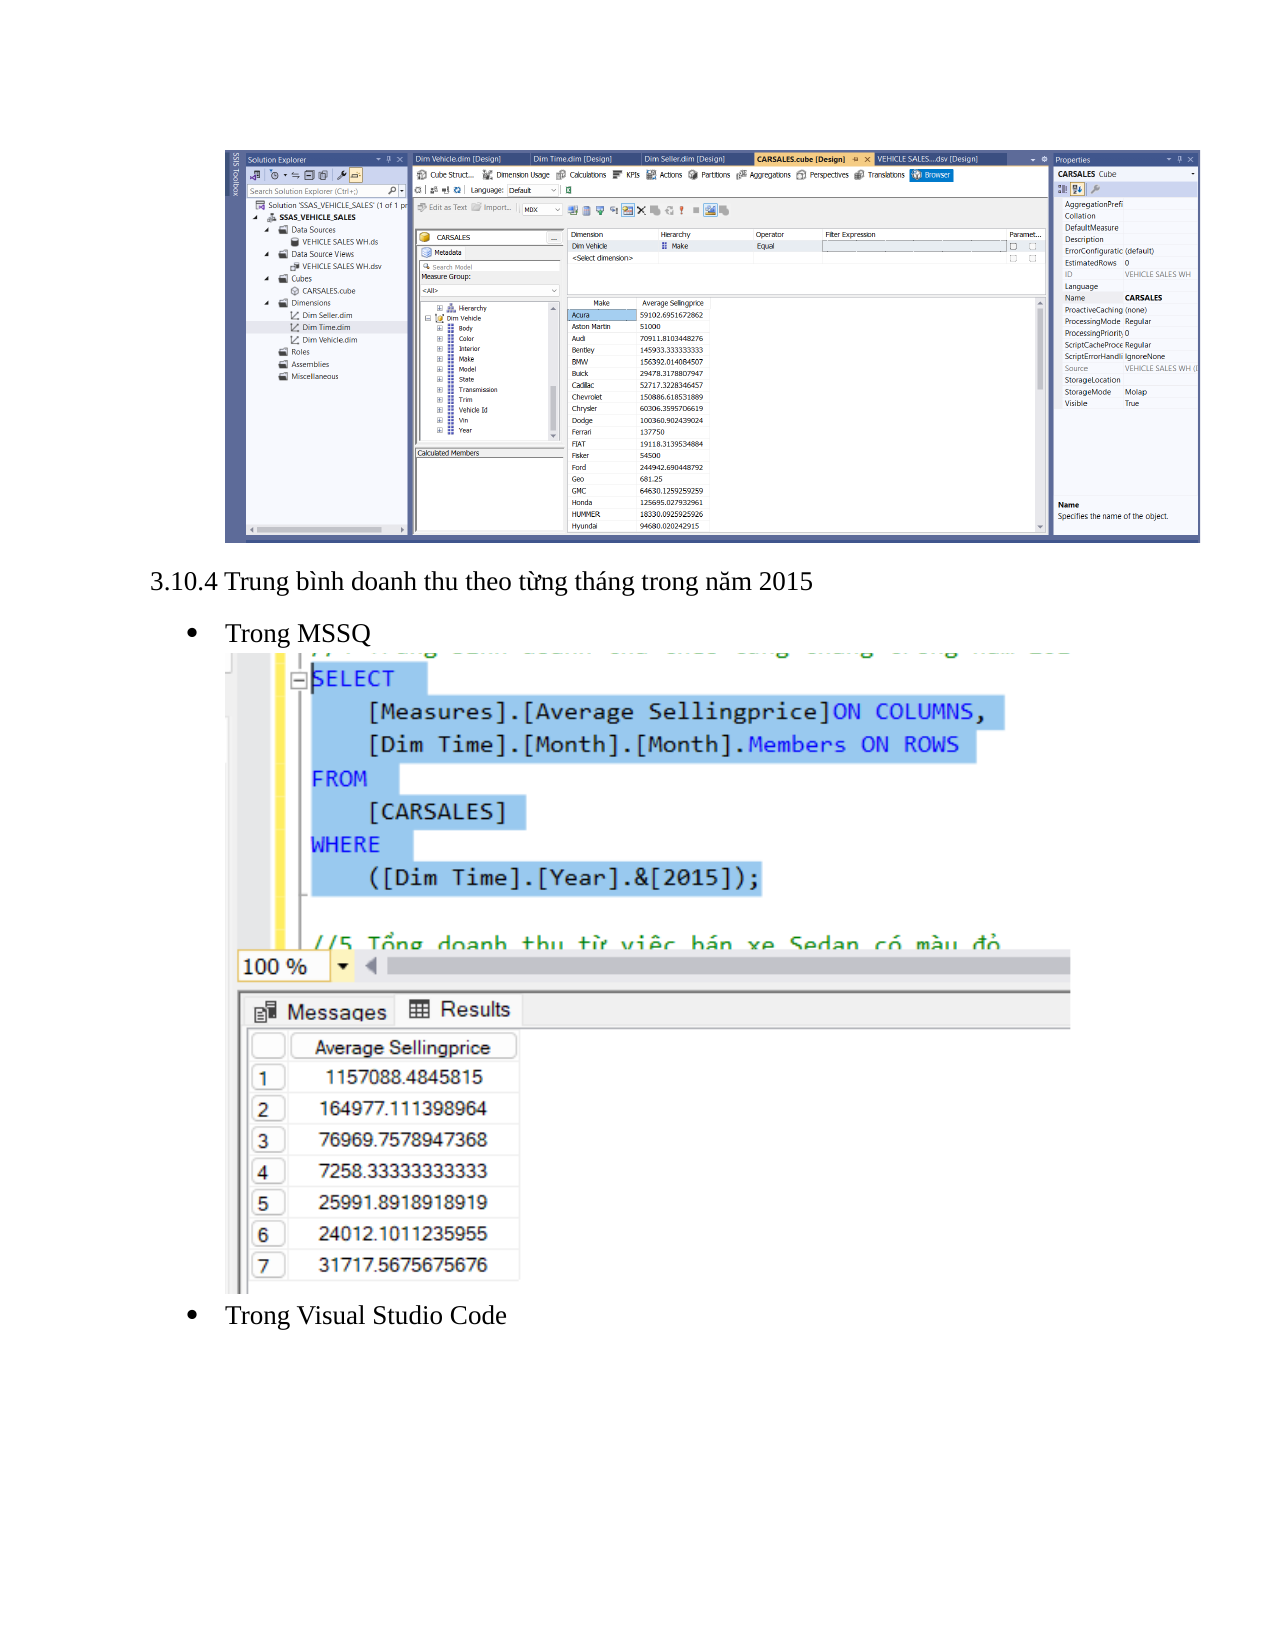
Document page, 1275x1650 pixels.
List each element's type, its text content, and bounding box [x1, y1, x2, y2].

picture [225, 150, 1200, 543]
text 3.10.4 Trung bình doanh thu theo từng tháng trong năm 2015 [150, 565, 1125, 596]
list Trong Visual Studio Code [187, 1299, 1125, 1330]
list Trong MSSQ [187, 617, 1125, 648]
picture [225, 653, 1071, 1294]
